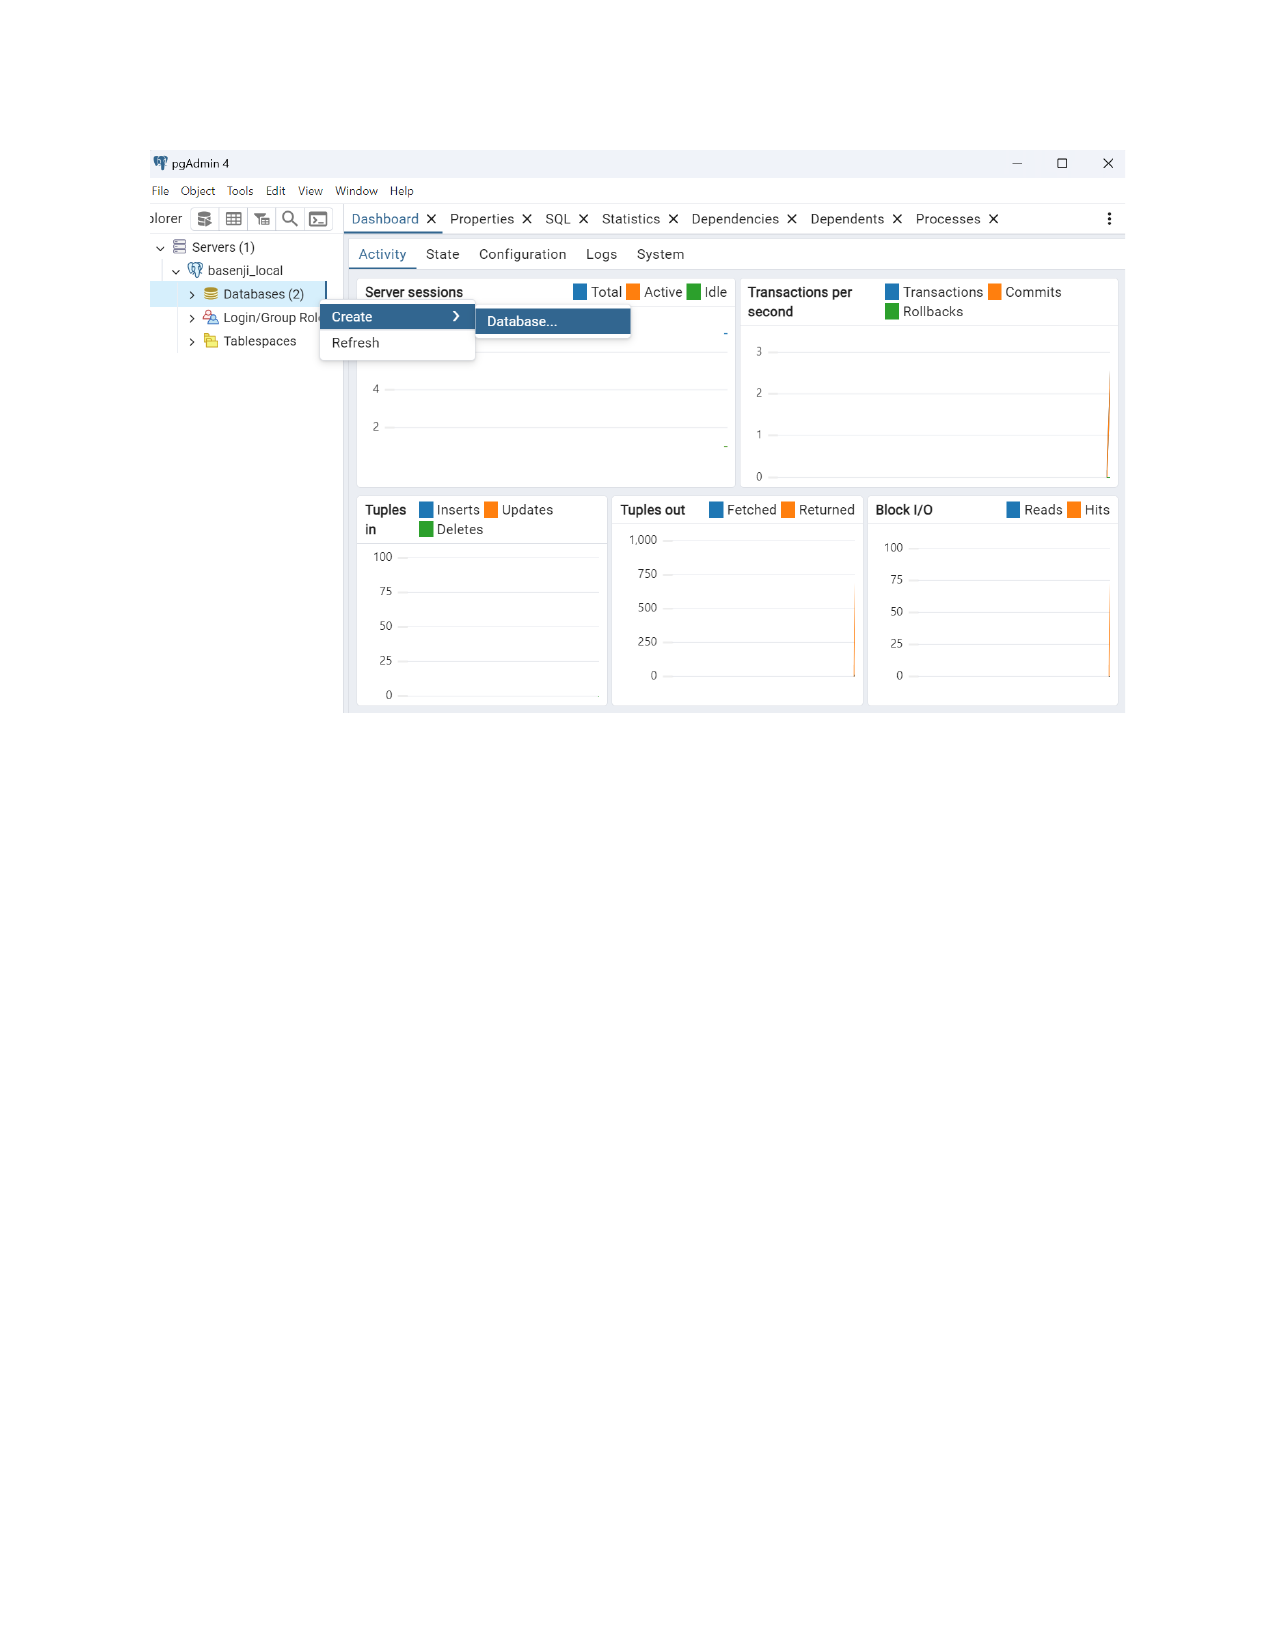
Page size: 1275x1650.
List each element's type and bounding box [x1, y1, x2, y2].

picture [150, 150, 1125, 713]
